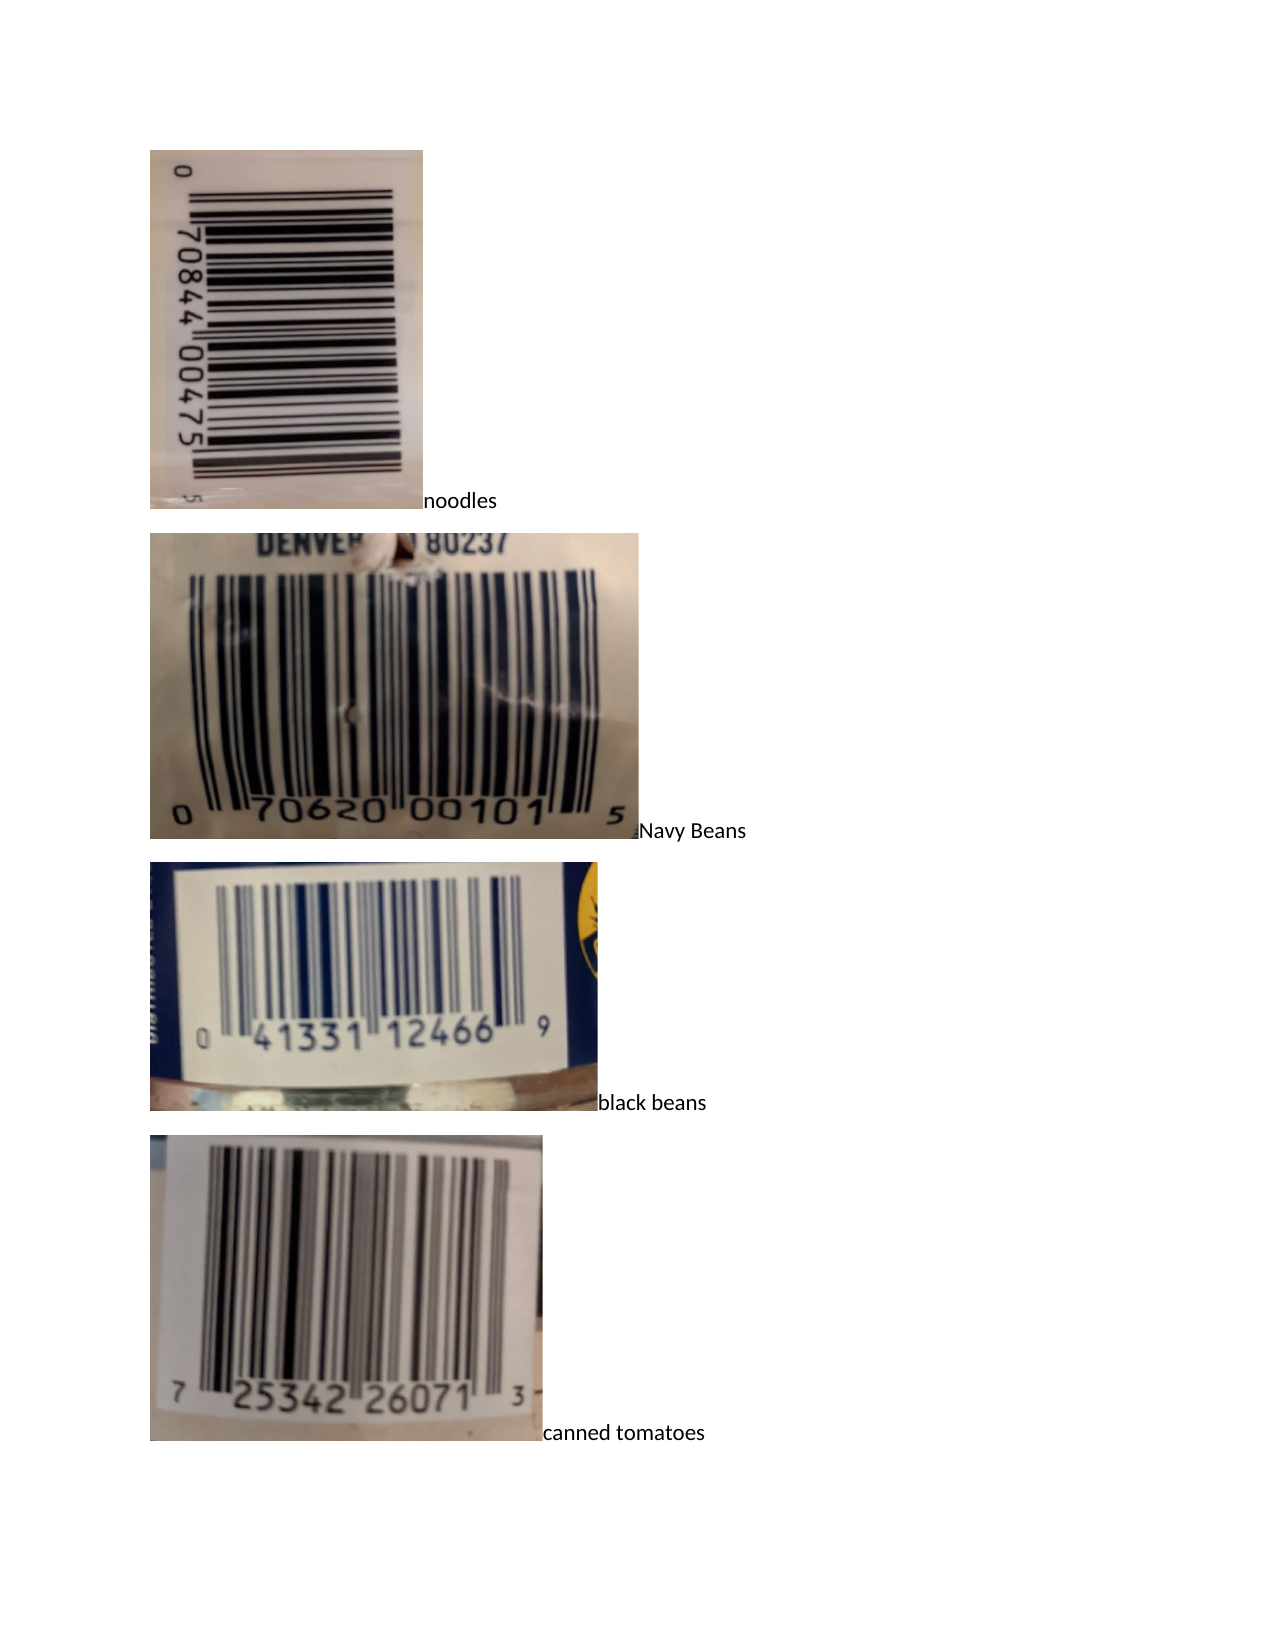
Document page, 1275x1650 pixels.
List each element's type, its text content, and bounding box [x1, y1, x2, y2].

picture [150, 150, 423, 509]
picture [150, 1135, 543, 1441]
picture [150, 533, 639, 839]
picture [150, 862, 598, 1111]
